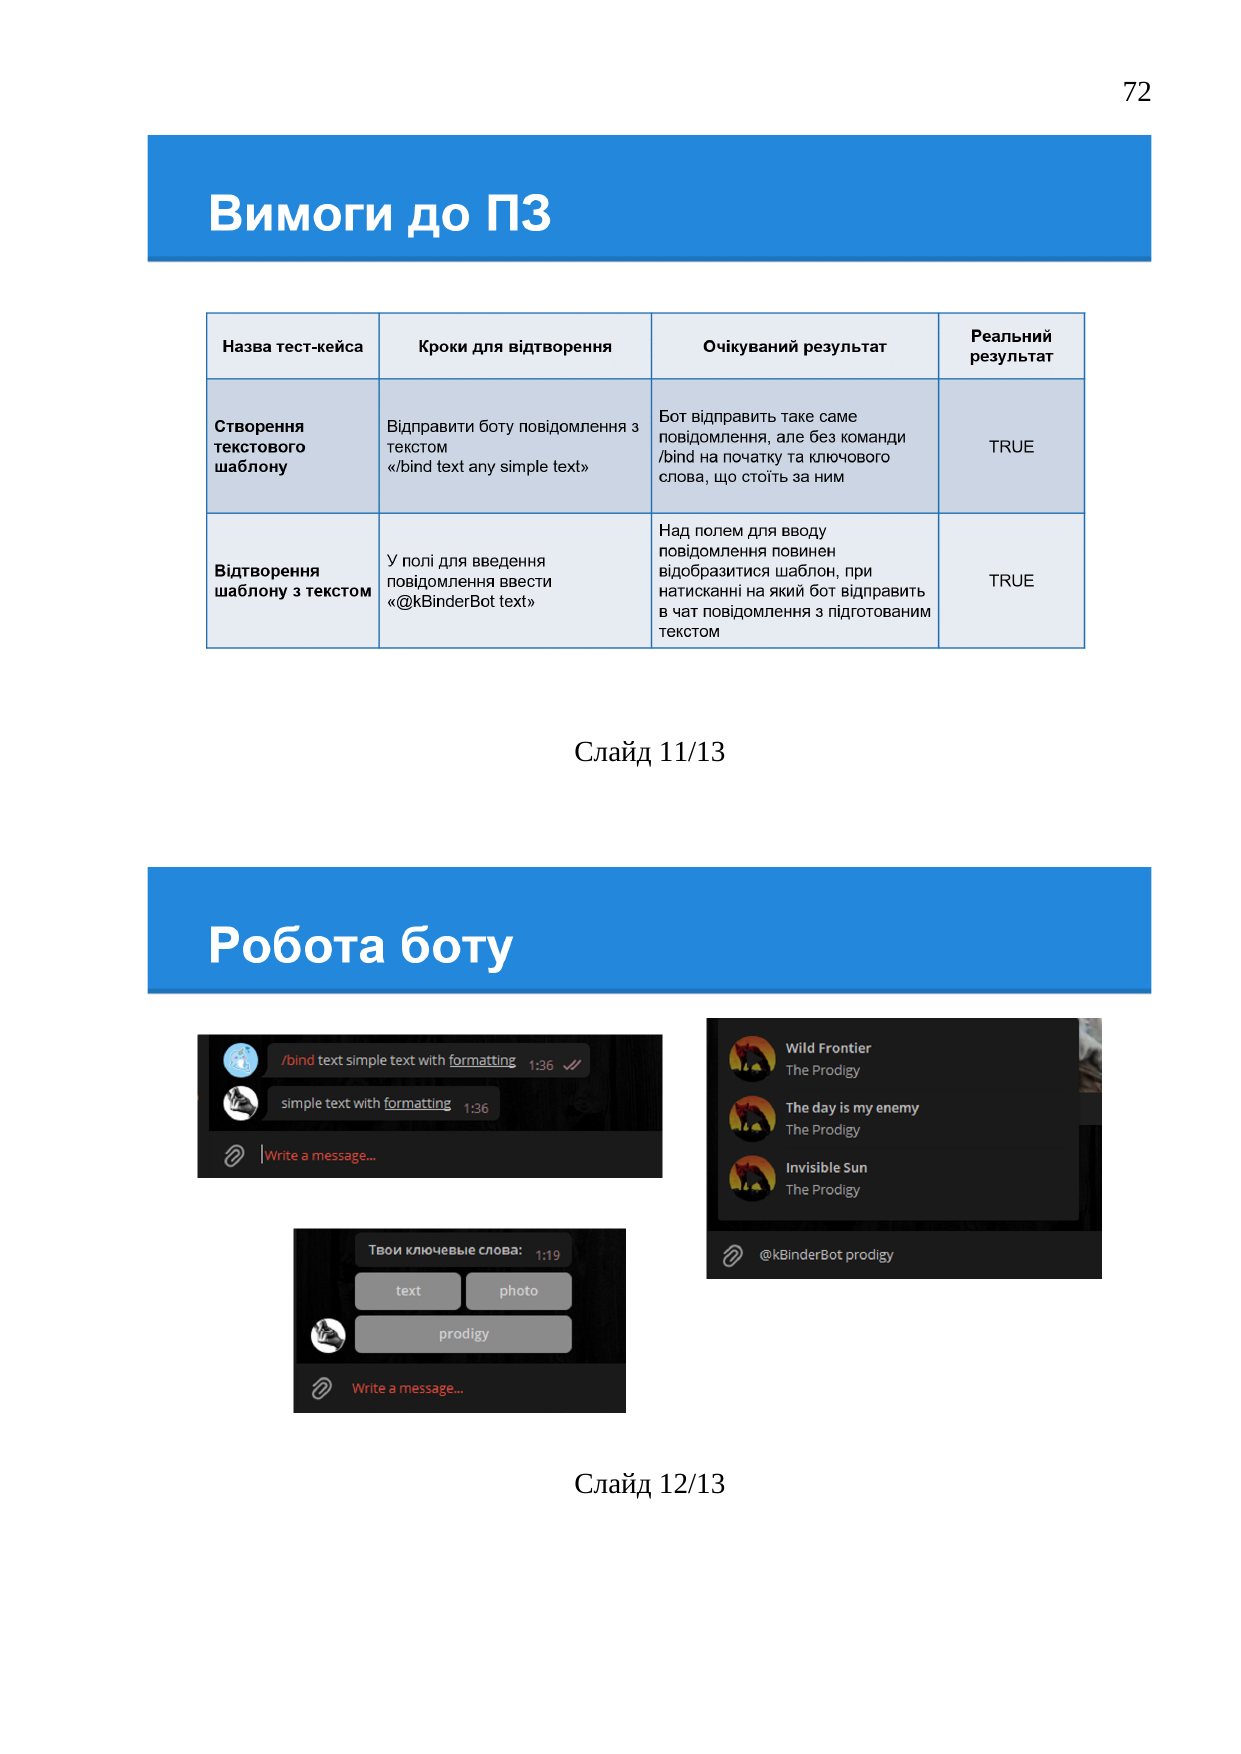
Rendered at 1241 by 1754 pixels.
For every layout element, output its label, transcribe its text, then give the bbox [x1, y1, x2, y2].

text Слайд 12/13 [148, 1433, 1152, 1499]
text Слайд 11/13 [148, 701, 1152, 767]
picture [147, 135, 1152, 701]
picture [147, 867, 1152, 1433]
